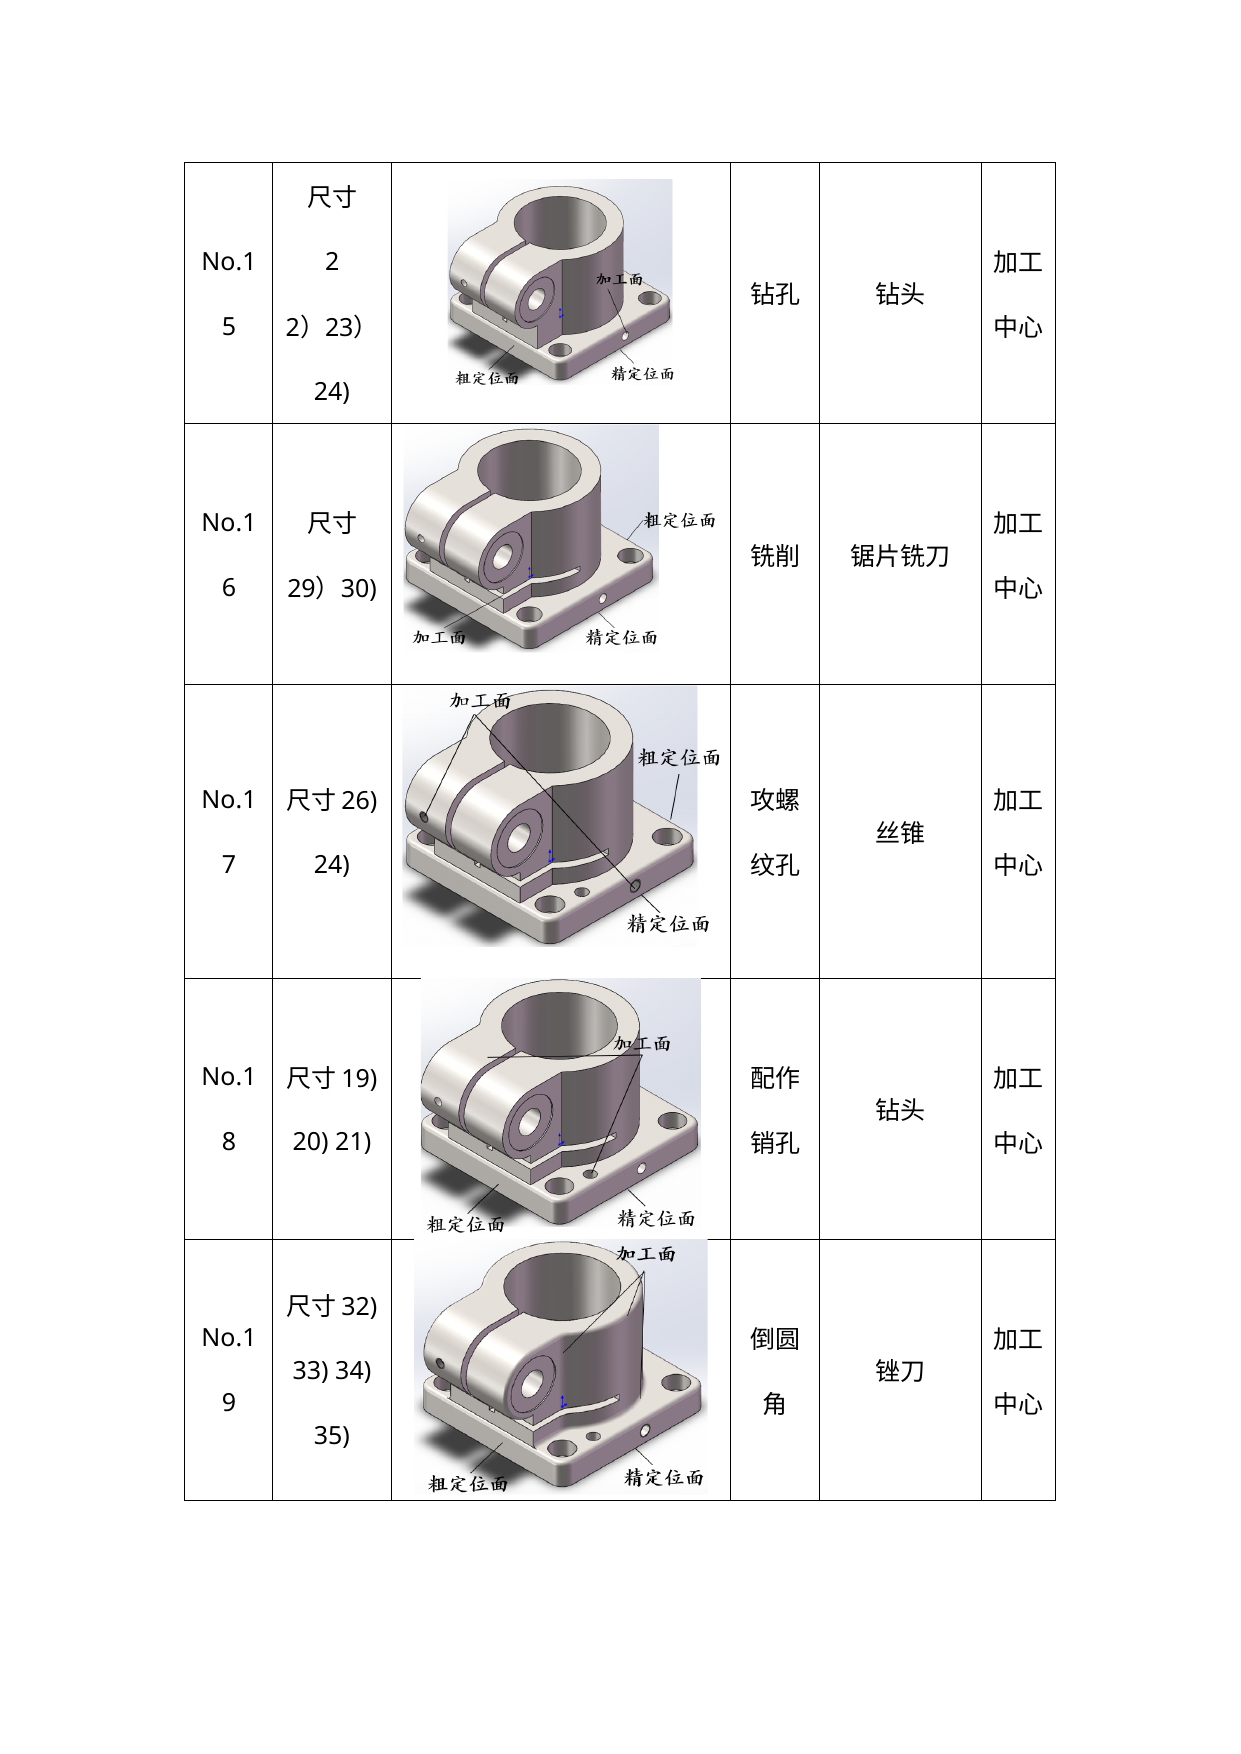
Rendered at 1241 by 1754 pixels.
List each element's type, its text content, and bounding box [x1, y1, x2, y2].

table_cell No.18 [185, 979, 272, 1239]
picture [402, 685, 720, 947]
table_cell 倒圆角 [731, 1240, 819, 1500]
table_cell 铣削 [731, 424, 819, 684]
table_cell 锯片铣刀 [820, 424, 981, 684]
table_cell [392, 979, 730, 1239]
table_cell No.19 [185, 1240, 272, 1500]
table_cell 尺寸32) 33) 34) 35) [273, 1240, 391, 1500]
table_cell [392, 685, 730, 978]
table_cell 加工中心 [982, 685, 1055, 978]
table_cell 攻螺纹孔 [731, 685, 819, 978]
table_cell 加工中心 [982, 424, 1055, 684]
table_cell 加工中心 [982, 979, 1055, 1239]
table_cell 尺寸22）23）24) [273, 163, 391, 423]
table_cell 加工中心 [982, 163, 1055, 423]
table_cell No.15 [185, 163, 272, 423]
picture [420, 978, 701, 1234]
table_cell 尺寸29）30) [273, 424, 391, 684]
table_cell No.17 [185, 685, 272, 978]
table_cell 锉刀 [820, 1240, 981, 1500]
picture [402, 424, 720, 656]
table_cell [392, 1240, 730, 1500]
table_cell 钻头 [820, 163, 981, 423]
table_cell 尺寸19) 20) 21) [273, 979, 391, 1239]
table_cell 配作销孔 [731, 979, 819, 1239]
table_cell [392, 163, 730, 423]
picture [447, 179, 674, 391]
table_cell 加工中心 [982, 1240, 1055, 1500]
table_cell 丝锥 [820, 685, 981, 978]
table_cell 尺寸26) 24) [273, 685, 391, 978]
table_cell 钻头 [820, 979, 981, 1239]
table_cell 钻孔 [731, 163, 819, 423]
picture [414, 1239, 708, 1495]
table_cell [392, 424, 730, 684]
table_cell No.16 [185, 424, 272, 684]
